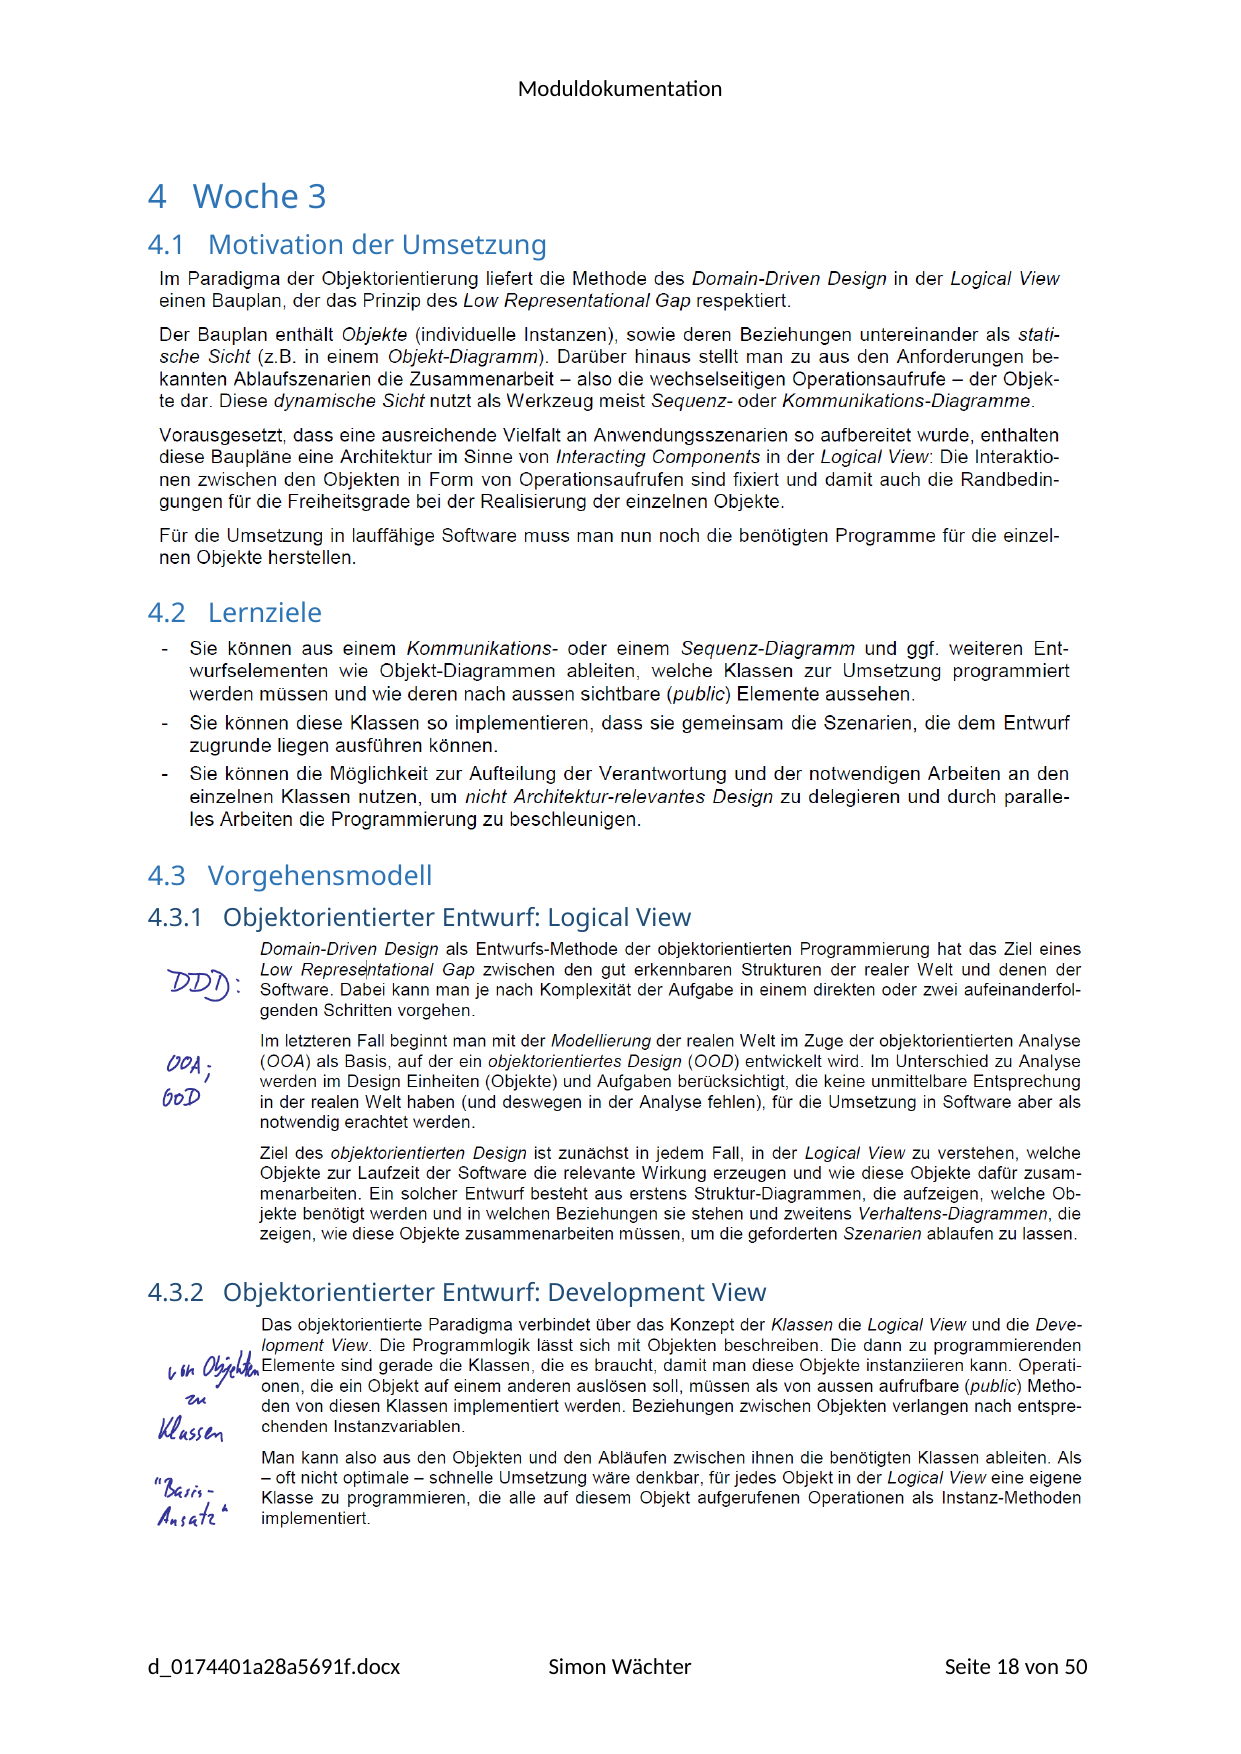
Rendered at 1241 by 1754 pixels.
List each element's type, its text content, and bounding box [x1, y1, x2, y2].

subtitle Vorgehensmodell [148, 856, 1093, 893]
subtitle Objektorientierter Entwurf: Logical View [148, 900, 1093, 934]
subtitle Motivation der Umsetzung [148, 226, 1093, 263]
picture [147, 1311, 1093, 1545]
picture [147, 265, 1093, 575]
picture [147, 633, 1093, 838]
subtitle Lernziele [148, 593, 1093, 630]
subtitle Woche 3 [148, 173, 1093, 218]
picture [147, 936, 1093, 1257]
subtitle Objektorientierter Entwurf: Development View [148, 1275, 1093, 1309]
